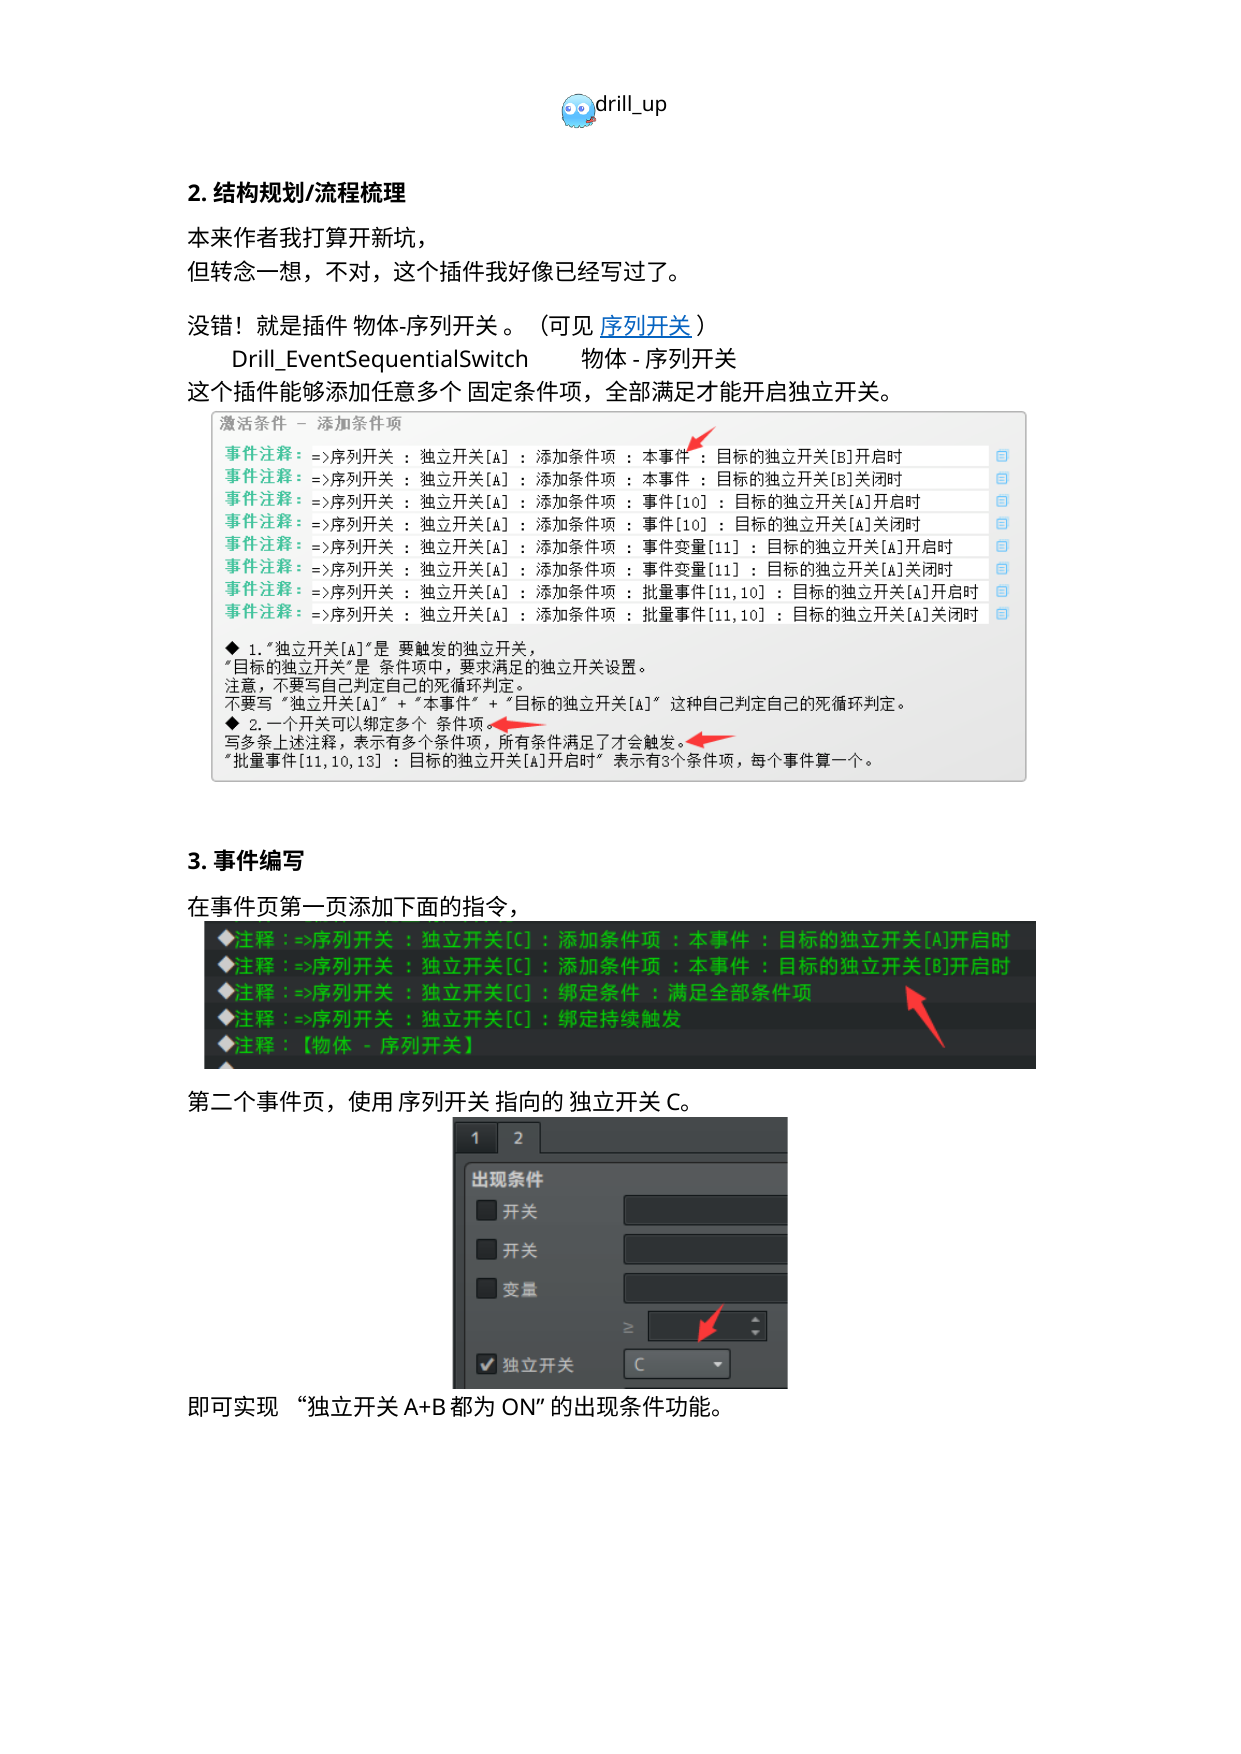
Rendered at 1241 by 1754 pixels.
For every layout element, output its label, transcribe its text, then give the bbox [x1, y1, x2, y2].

text 第二个事件页，使用 序列开关 指向的 独立开关C。 [187, 1084, 1053, 1117]
text 即可实现 “独立开关A+B都为ON” 的出现条件功能。 [187, 1388, 1053, 1422]
text 在事件页第一页添加下面的指令， [187, 888, 1053, 922]
picture [204, 921, 1036, 1069]
picture [452, 1117, 788, 1389]
text Drill_EventSequentialSwitch 物体 - 序列开关 [187, 341, 1053, 374]
picture [556, 88, 597, 130]
picture [206, 407, 1034, 785]
text 本来作者我打算开新坑， [187, 220, 1053, 253]
text 但转念一想，不对，这个插件我好像已经写过了。 [187, 253, 1053, 287]
subtitle 2. 结构规划/流程梳理 [187, 174, 1053, 208]
text 这个插件能够添加任意多个 固定条件项，全部满足才能开启独立开关。 [187, 374, 1053, 407]
text 没错！就是插件 物体-序列开关 。（可见 序列开关 ） [187, 308, 1053, 341]
subtitle 3. 事件编写 [187, 842, 1053, 876]
